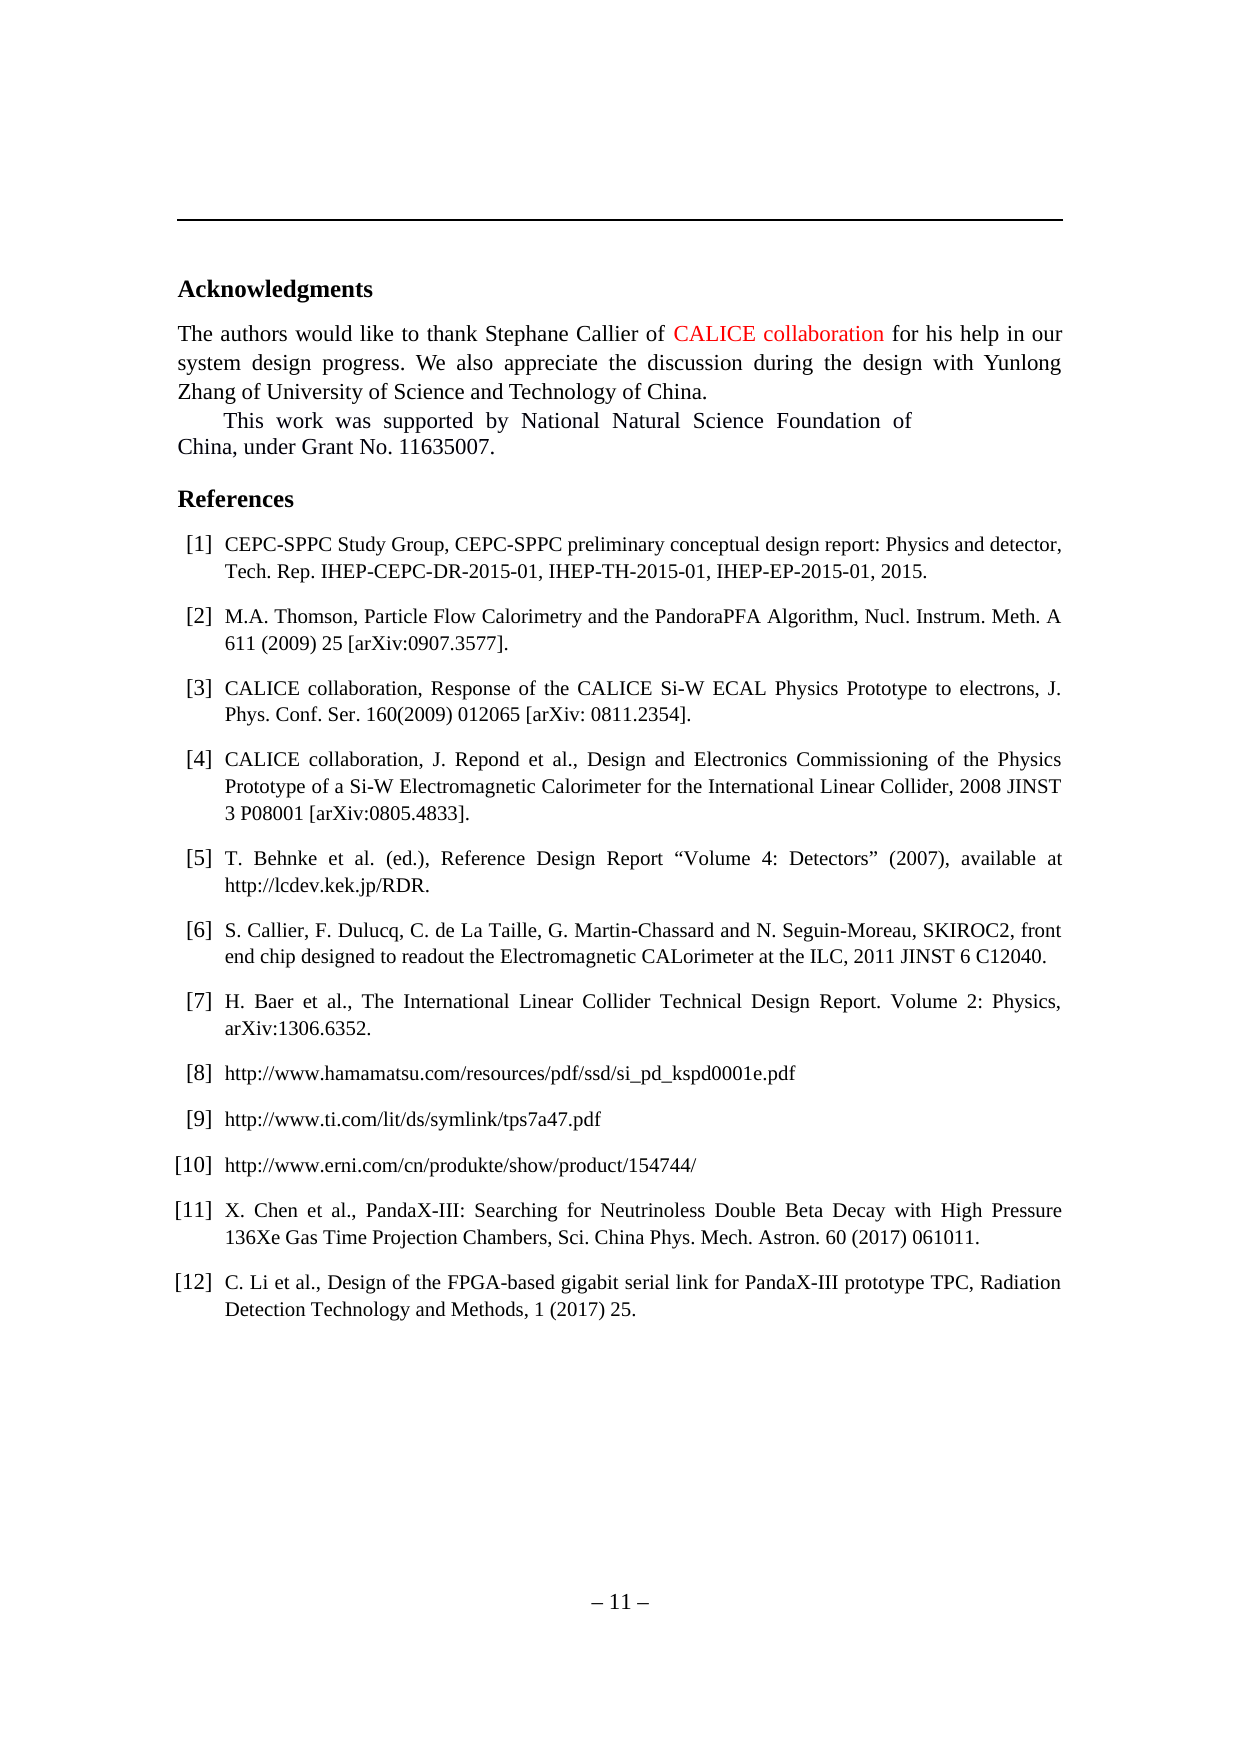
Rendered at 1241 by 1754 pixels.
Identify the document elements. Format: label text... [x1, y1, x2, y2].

text X. Chen et al., PandaX-III: Searching for Neutrinoless Double Beta Decay with High Pressure 136Xe Gas Time Projection Chambers, Sci. China Phys. Mech. Astron. 60 (2017) 061011. [213, 1196, 1063, 1249]
text The authors would like to thank Stephane Callier of CALICE collaboration for his help in our system design progress. We also appreciate the discussion during the design with Yunlong Zhang of University of Science and Technology of China. [177, 320, 1063, 404]
text C. Li et al., Design of the FPGA-based gigabit serial link for PandaX-III prototype TPC, Radiation Detection Technology and Methods, 1 (2017) 25. [213, 1268, 1063, 1321]
text http://www.hamamatsu.com/resources/pdf/ssd/si_pd_kspd0001e.pdf [213, 1059, 1063, 1086]
text T. Behnke et al. (ed.), Reference Design Report “Volume 4: Detectors” (2007), available at http://lcdev.kek.jp/RDR. [213, 844, 1063, 897]
text H. Baer et al., The International Linear Collider Technical Design Report. Volume 2: Physics, arXiv:1306.6352. [213, 988, 1063, 1040]
text CALICE collaboration, J. Repond et al., Design and Electronics Commissioning of the Physics Prototype of a Si-W Electromagnetic Calorimeter for the International Linear Collider, 2008 JINST 3 P08001 [arXiv:0805.4833]. [213, 746, 1063, 825]
text M.A. Thomson, Particle Flow Calorimetry and the PandoraPFA Algorithm, Nucl. Instrum. Meth. A 611 (2009) 25 [arXiv:0907.3577]. [213, 602, 1063, 654]
text S. Callier, F. Dulucq, C. de La Taille, G. Martin-Chassard and N. Seguin-Moreau, SKIROC2, front end chip designed to readout the Electromagnetic CALorimeter at the ILC, 2011 JINST 6 C12040. [213, 916, 1063, 968]
text References [177, 484, 1063, 513]
text CEPC-SPPC Study Group, CEPC-SPPC preliminary conceptual design report: Physics and detector, Tech. Rep. IHEP-CEPC-DR-2015-01, IHEP-TH-2015-01, IHEP-EP-2015-01, 2015. [213, 530, 1063, 583]
text http://www.ti.com/lit/ds/symlink/tps7a47.pdf [213, 1105, 1063, 1131]
text This work was supported by National Natural Science Foundation of China, under Grant No. 11635007. [177, 407, 913, 459]
text Acknowledgments [177, 274, 1063, 303]
text CALICE collaboration, Response of the CALICE Si-W ECAL Physics Prototype to electrons, J. Phys. Conf. Ser. 160(2009) 012065 [arXiv: 0811.2354]. [213, 674, 1063, 726]
text http://www.erni.com/cn/produkte/show/product/154744/ [213, 1151, 1063, 1177]
